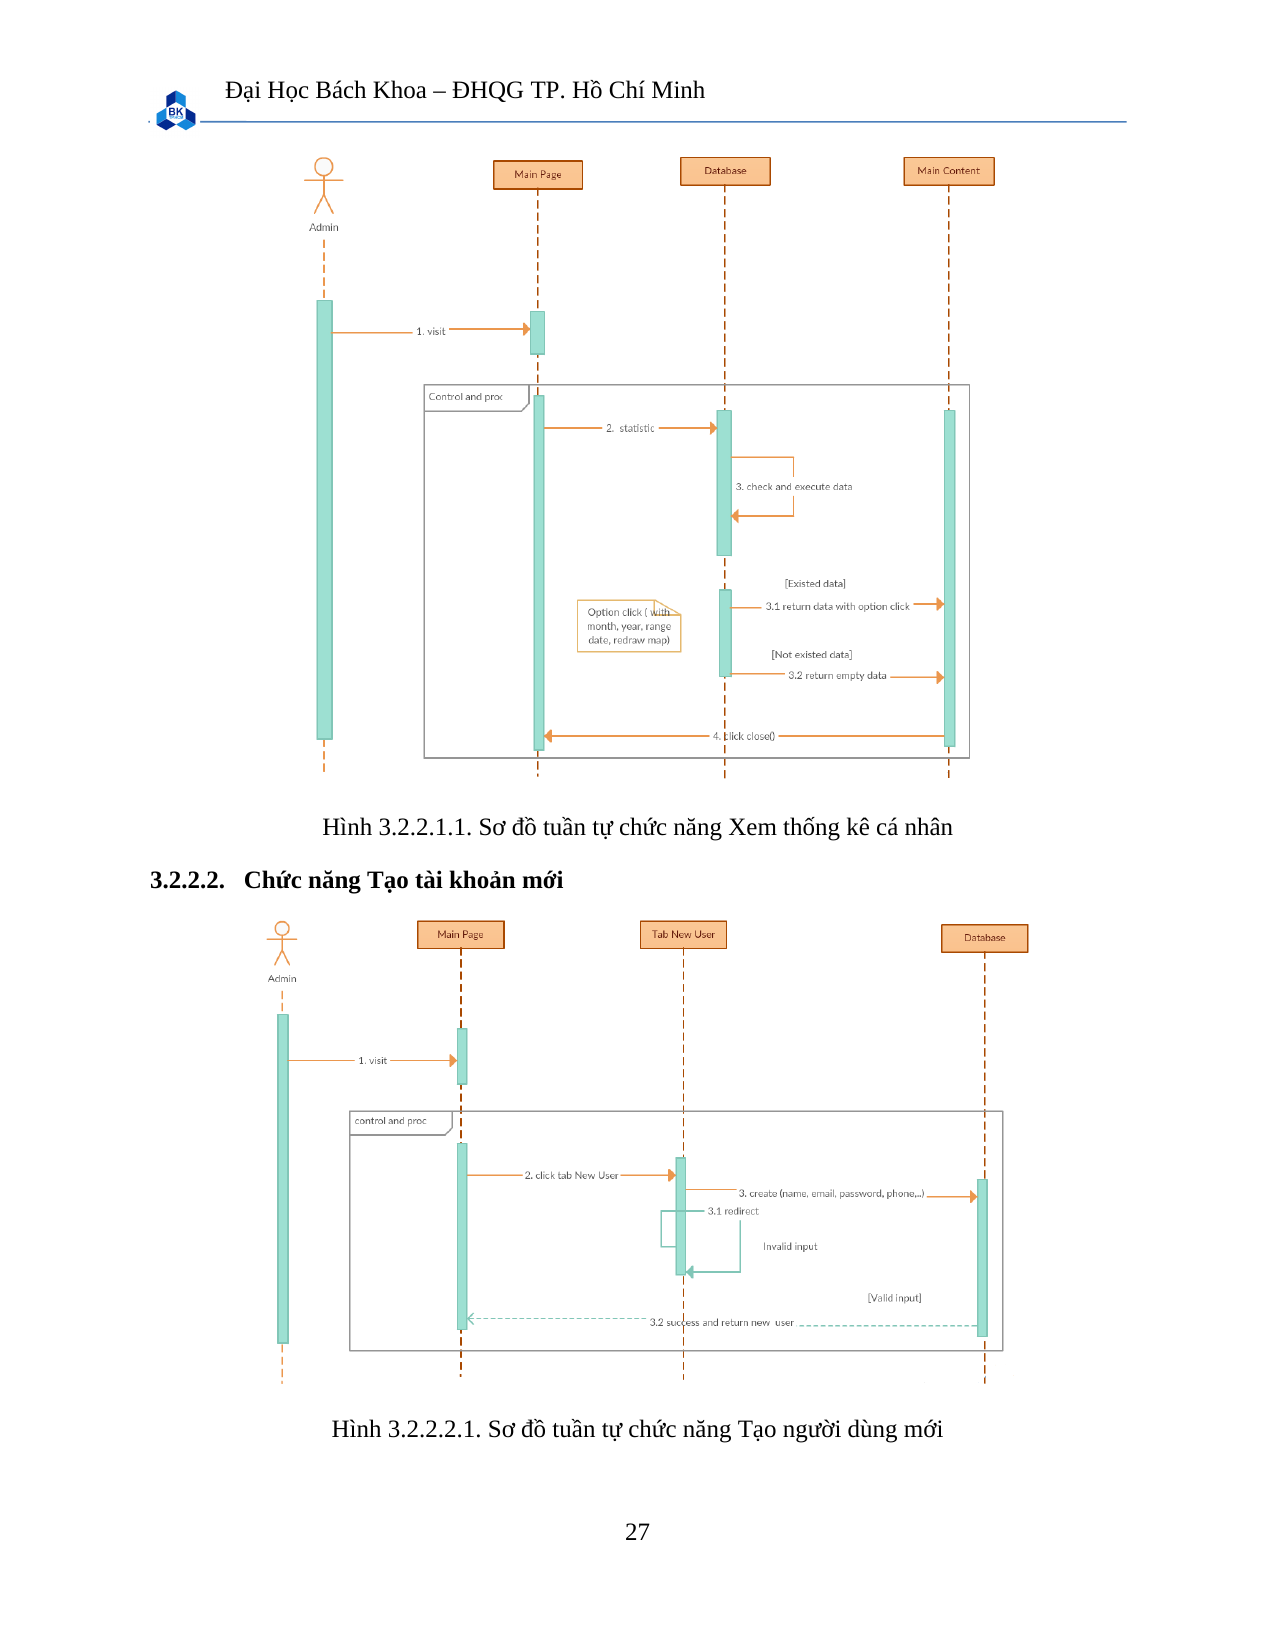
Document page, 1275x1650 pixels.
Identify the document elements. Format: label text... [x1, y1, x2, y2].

picture [273, 150, 1002, 787]
text Hình 3.2.2.2.1. Sơ đồ tuần tự chức năng Tạo người dùng mới [150, 1414, 1125, 1443]
picture [150, 87, 200, 138]
text Hình 3.2.2.1.1. Sơ đồ tuần tự chức năng Xem thống kê cá nhân [150, 812, 1125, 840]
list Chức năng Tạo tài khoản mới [150, 865, 1125, 894]
picture [242, 913, 1034, 1390]
